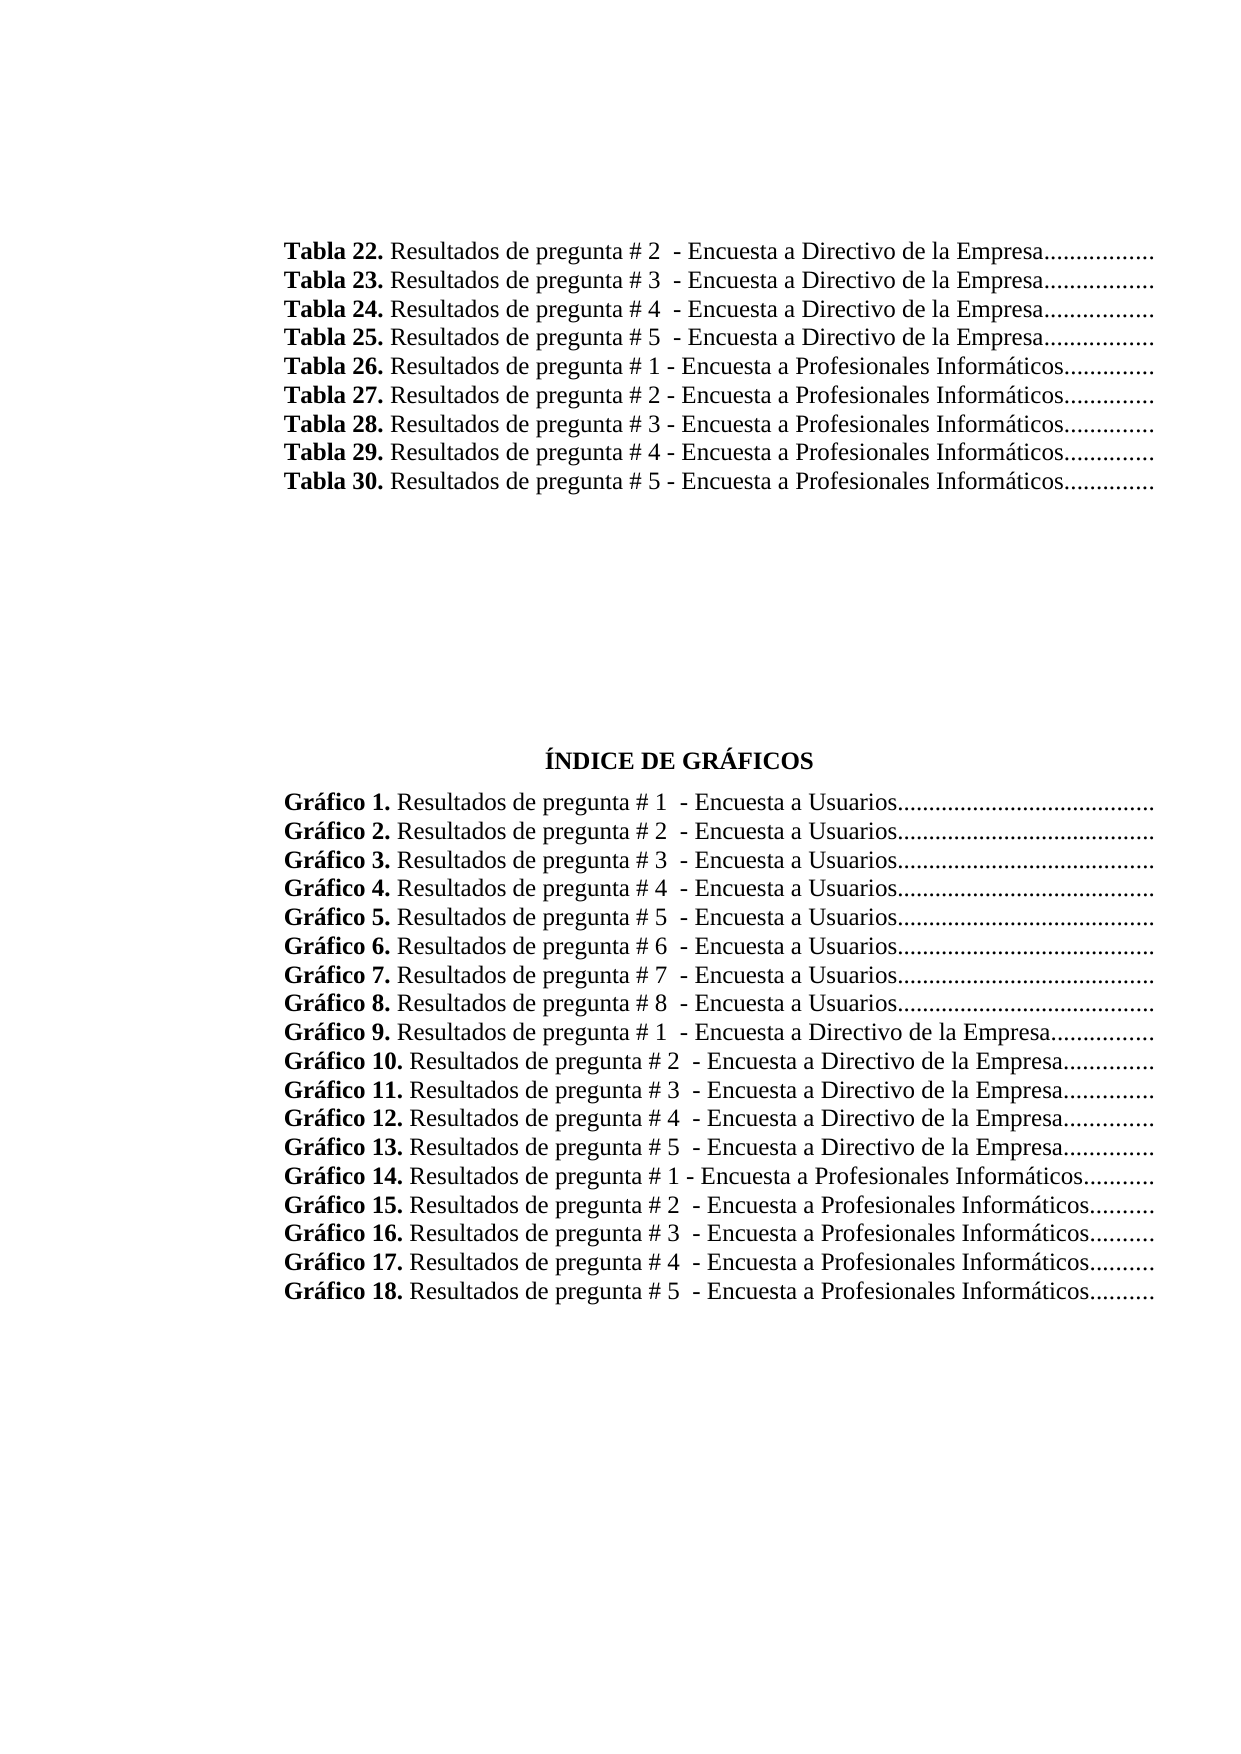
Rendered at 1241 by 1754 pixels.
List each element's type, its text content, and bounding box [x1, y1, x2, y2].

text Gráfico 12. Resultados de pregunta # 4 - Encuesta a Directivo de la Empresa 91 [236, 1103, 1122, 1132]
text Tabla 29. Resultados de pregunta # 4 - Encuesta a Profesionales Informáticos 96 [236, 437, 1122, 466]
text Tabla 22. Resultados de pregunta # 2 - Encuesta a Directivo de la Empresa 89 [236, 236, 1122, 265]
text Gráfico 10. Resultados de pregunta # 2 - Encuesta a Directivo de la Empresa 89 [236, 1046, 1122, 1075]
text Tabla 27. Resultados de pregunta # 2 - Encuesta a Profesionales Informáticos 94 [236, 380, 1122, 409]
text Gráfico 3. Resultados de pregunta # 3 - Encuesta a Usuarios 82 [236, 845, 1122, 873]
text ÍNDICE DE GRÁFICOS [236, 746, 1122, 775]
text Gráfico 16. Resultados de pregunta # 3 - Encuesta a Profesionales Informáticos 95 [236, 1218, 1122, 1247]
text Gráfico 8. Resultados de pregunta # 8 - Encuesta a Usuarios 87 [236, 988, 1122, 1017]
text Gráfico 5. Resultados de pregunta # 5 - Encuesta a Usuarios 84 [236, 902, 1122, 931]
text Gráfico 14. Resultados de pregunta # 1 - Encuesta a Profesionales Informáticos 93 [236, 1161, 1122, 1190]
text Gráfico 4. Resultados de pregunta # 4 - Encuesta a Usuarios 83 [236, 873, 1122, 902]
text Gráfico 17. Resultados de pregunta # 4 - Encuesta a Profesionales Informáticos 96 [236, 1247, 1122, 1276]
text Tabla 28. Resultados de pregunta # 3 - Encuesta a Profesionales Informáticos 95 [236, 409, 1122, 437]
text Tabla 25. Resultados de pregunta # 5 - Encuesta a Directivo de la Empresa 92 [236, 322, 1122, 351]
text Gráfico 1. Resultados de pregunta # 1 - Encuesta a Usuarios 80 [236, 787, 1122, 816]
text Gráfico 13. Resultados de pregunta # 5 - Encuesta a Directivo de la Empresa 92 [236, 1132, 1122, 1161]
text Gráfico 15. Resultados de pregunta # 2 - Encuesta a Profesionales Informáticos. 94 [236, 1190, 1122, 1218]
text Gráfico 18. Resultados de pregunta # 5 - Encuesta a Profesionales Informáticos 97 [236, 1276, 1122, 1305]
text Tabla 30. Resultados de pregunta # 5 - Encuesta a Profesionales Informáticos 97 [236, 466, 1122, 495]
text Tabla 26. Resultados de pregunta # 1 - Encuesta a Profesionales Informáticos 93 [236, 351, 1122, 380]
text Gráfico 7. Resultados de pregunta # 7 - Encuesta a Usuarios 86 [236, 960, 1122, 988]
text Tabla 23. Resultados de pregunta # 3 - Encuesta a Directivo de la Empresa 90 [236, 265, 1122, 294]
text Tabla 24. Resultados de pregunta # 4 - Encuesta a Directivo de la Empresa 91 [236, 294, 1122, 322]
text Gráfico 11. Resultados de pregunta # 3 - Encuesta a Directivo de la Empresa 90 [236, 1075, 1122, 1103]
text Gráfico 9. Resultados de pregunta # 1 - Encuesta a Directivo de la Empresa 88 [236, 1017, 1122, 1046]
text Gráfico 2. Resultados de pregunta # 2 - Encuesta a Usuarios 81 [236, 816, 1122, 845]
text Gráfico 6. Resultados de pregunta # 6 - Encuesta a Usuarios 85 [236, 931, 1122, 960]
